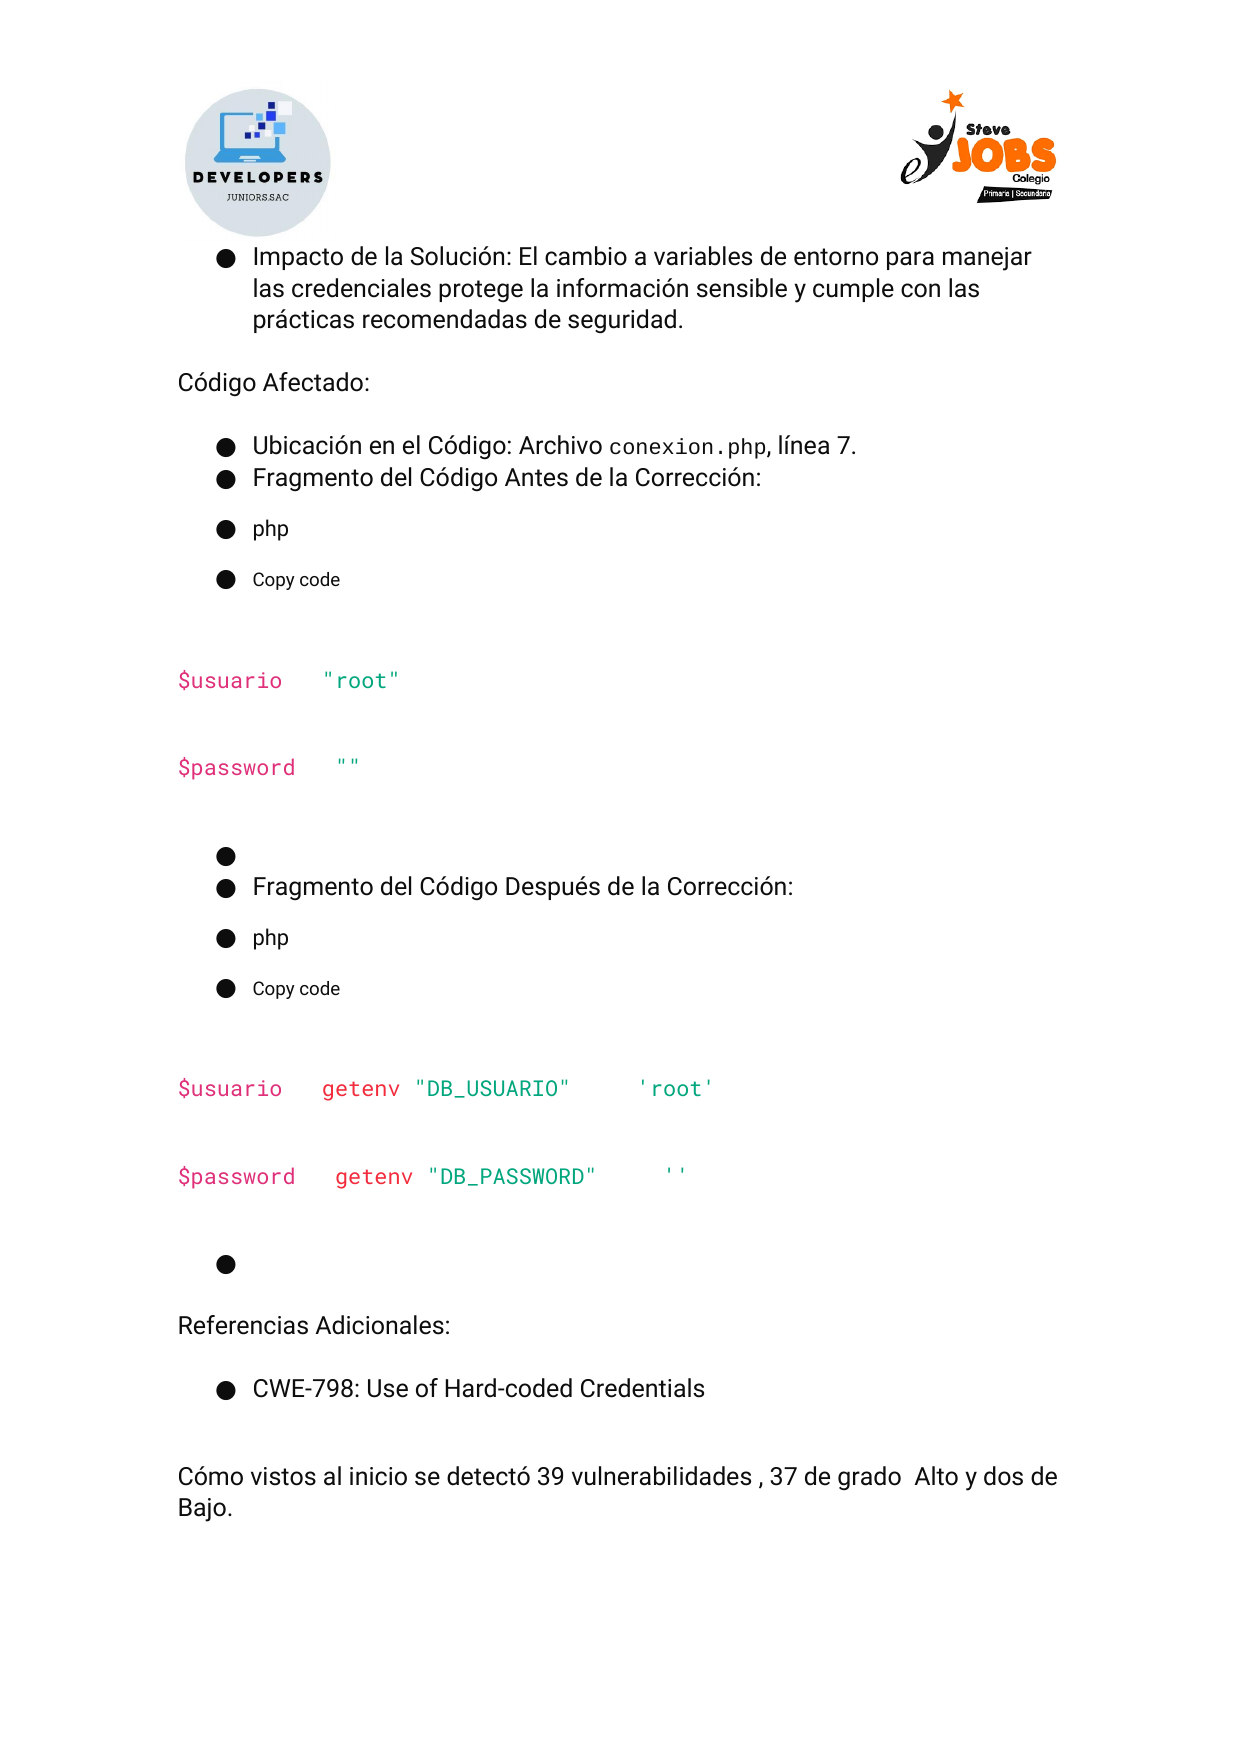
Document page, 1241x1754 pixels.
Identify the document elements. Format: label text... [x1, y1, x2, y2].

text Cómo vistos al inicio se detectó 39 vulnerabilidades , 37 de grado Alto y dos de Bajo. [177, 1462, 1063, 1523]
list Fragmento del Código Después de la Corrección: [215, 872, 1063, 901]
text Referencias Adicionales: [177, 1311, 1063, 1341]
picture [177, 74, 337, 243]
list Impacto de la Solución: El cambio a variables de entorno para manejar las credenciales protege la información sensible y cumple con las prácticas recomendadas de seguridad. [215, 242, 1063, 335]
list Copy code [215, 563, 1063, 593]
picture [894, 73, 1063, 243]
list Ubicación en el Código: Archivo conexion.php, línea 7. [215, 431, 1063, 461]
text $usuario = getenv("DB_USUARIO") ?: 'root'; [177, 1074, 1063, 1103]
text $password = getenv("DB_PASSWORD") ?: ''; [177, 1161, 1063, 1190]
list CWE-798: Use of Hard-coded Credentials [215, 1374, 1063, 1403]
text $password = ""; [177, 753, 1063, 782]
list php [215, 922, 1063, 951]
list Copy code [215, 972, 1063, 1001]
text Código Afectado: [177, 368, 1063, 398]
list php [215, 513, 1063, 543]
list Fragmento del Código Antes de la Corrección: [215, 463, 1063, 493]
text $usuario = "root"; [177, 665, 1063, 694]
